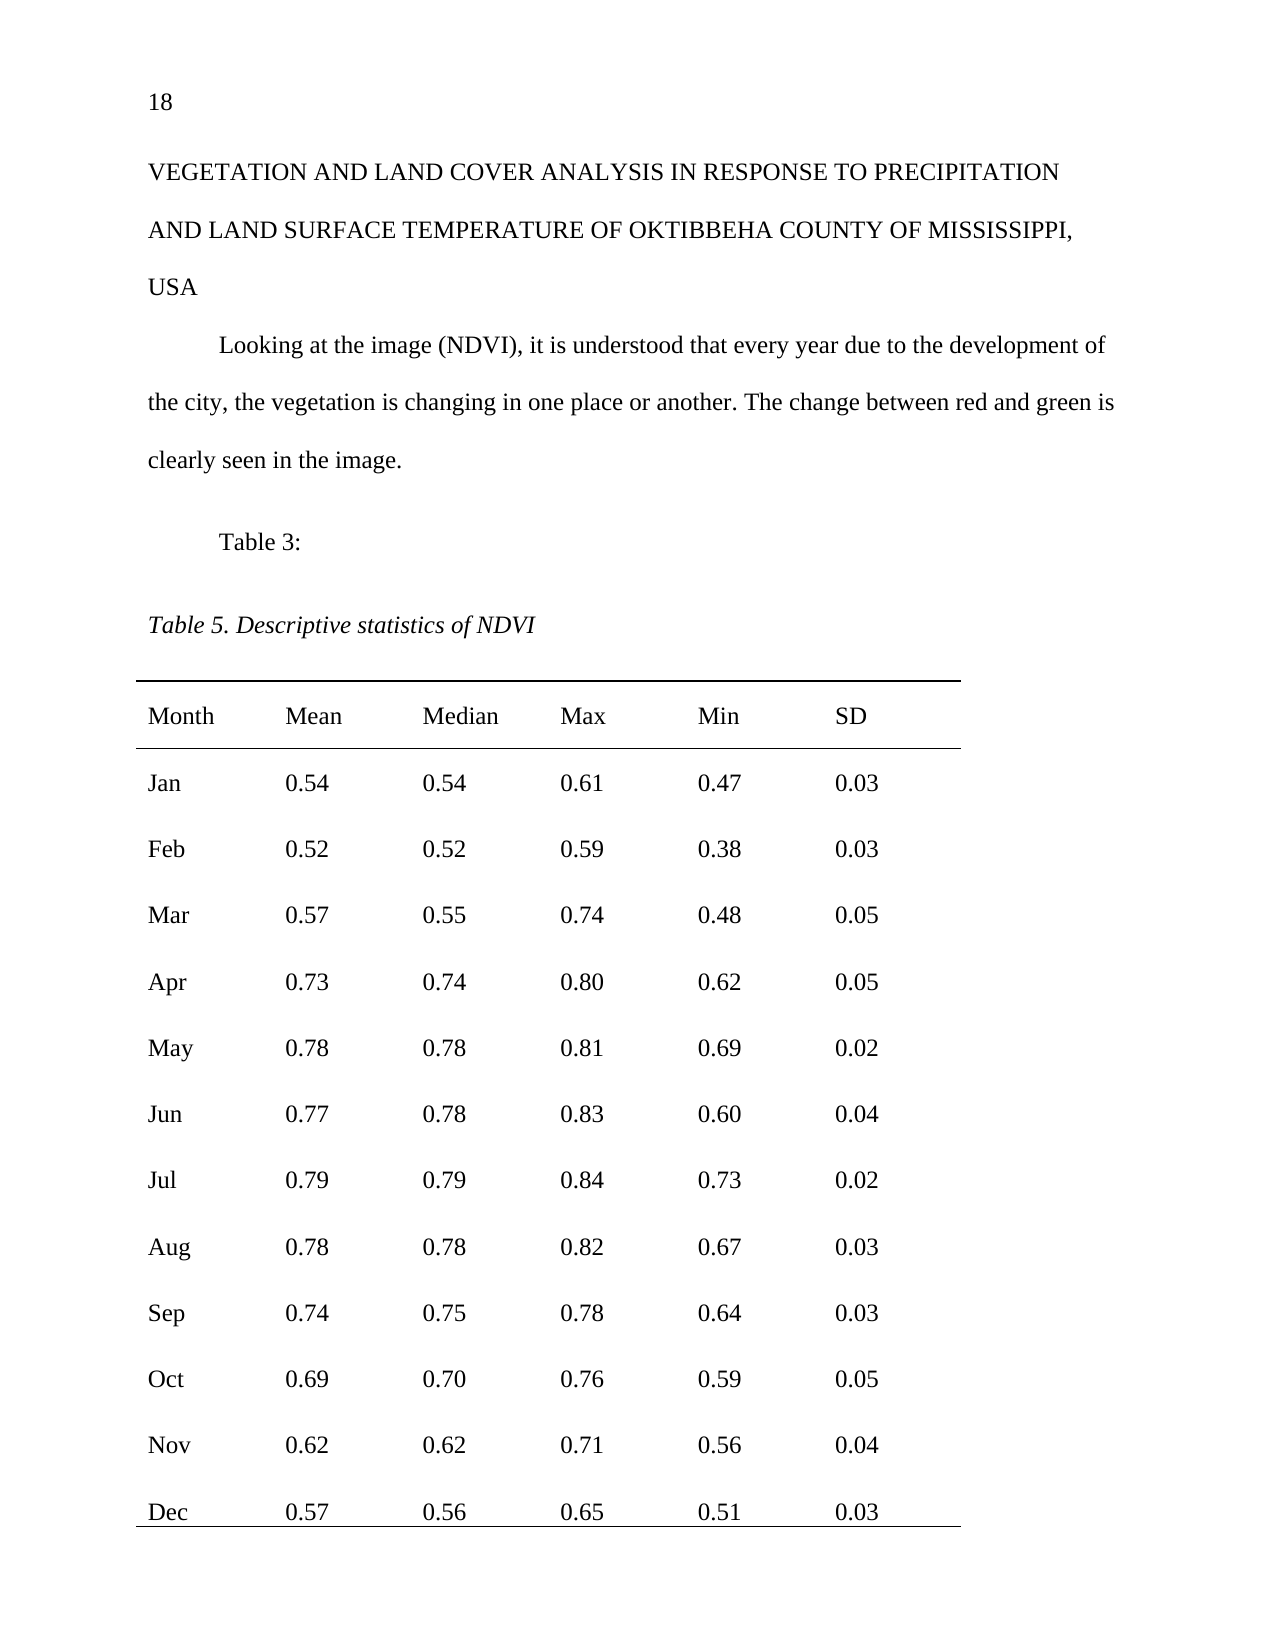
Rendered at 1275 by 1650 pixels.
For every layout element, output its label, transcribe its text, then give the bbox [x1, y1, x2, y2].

table_cell 0.03 [824, 1279, 961, 1346]
table_cell 0.52 [411, 816, 549, 882]
table_cell 0.04 [824, 1412, 961, 1478]
table_cell 0.54 [274, 749, 411, 816]
table_cell 0.79 [274, 1147, 411, 1213]
table_cell 0.73 [274, 948, 411, 1014]
table_cell 0.05 [824, 1346, 961, 1412]
table_cell 0.03 [824, 749, 961, 816]
table_cell 0.78 [549, 1279, 686, 1346]
table_cell Jan [136, 749, 274, 816]
table_cell Aug [136, 1213, 274, 1279]
table_cell 0.02 [824, 1147, 961, 1213]
table_cell 0.47 [686, 749, 824, 816]
table_cell 0.61 [549, 749, 686, 816]
table_cell Jul [136, 1147, 274, 1213]
table_cell 0.56 [686, 1412, 824, 1478]
table_cell 0.77 [274, 1081, 411, 1147]
table_cell 0.59 [549, 816, 686, 882]
table_cell Sep [136, 1279, 274, 1346]
table_cell 0.52 [274, 816, 411, 882]
table_header SD [824, 682, 961, 748]
table_cell Nov [136, 1412, 274, 1478]
table_cell 0.79 [411, 1147, 549, 1213]
table_cell 0.80 [549, 948, 686, 1014]
table_cell 0.60 [686, 1081, 824, 1147]
table_cell 0.59 [686, 1346, 824, 1412]
table_cell 0.74 [549, 882, 686, 948]
table_cell 0.65 [549, 1478, 686, 1526]
table_cell 0.62 [274, 1412, 411, 1478]
table_cell 0.62 [686, 948, 824, 1014]
table_cell 0.04 [824, 1081, 961, 1147]
table_cell 0.81 [549, 1014, 686, 1081]
table_cell Jun [136, 1081, 274, 1147]
text Table 3: [148, 527, 1127, 556]
table_cell 0.83 [549, 1081, 686, 1147]
table_cell Apr [136, 948, 274, 1014]
table_cell 0.82 [549, 1213, 686, 1279]
table_cell 0.51 [686, 1478, 824, 1526]
table_cell Dec [136, 1478, 274, 1526]
table_cell 0.64 [686, 1279, 824, 1346]
table_cell Oct [136, 1346, 274, 1412]
table_cell 0.55 [411, 882, 549, 948]
table_cell Feb [136, 816, 274, 882]
table_cell 0.73 [686, 1147, 824, 1213]
table_cell 0.57 [274, 882, 411, 948]
table_cell 0.38 [686, 816, 824, 882]
table_cell 0.67 [686, 1213, 824, 1279]
table_header Mean [274, 682, 411, 748]
table_cell 0.70 [411, 1346, 549, 1412]
table_cell 0.03 [824, 1478, 961, 1526]
table_cell 0.62 [411, 1412, 549, 1478]
table_cell 0.78 [411, 1014, 549, 1081]
table_cell 0.03 [824, 816, 961, 882]
table_cell 0.71 [549, 1412, 686, 1478]
table_cell 0.78 [411, 1081, 549, 1147]
table_cell 0.74 [411, 948, 549, 1014]
table_header Median [411, 682, 549, 748]
table_cell 0.69 [274, 1346, 411, 1412]
table_cell 0.57 [274, 1478, 411, 1526]
table_cell May [136, 1014, 274, 1081]
table_cell 0.05 [824, 882, 961, 948]
table_header Max [549, 682, 686, 748]
table_cell 0.84 [549, 1147, 686, 1213]
table_header Month [136, 682, 274, 748]
table_cell 0.03 [824, 1213, 961, 1279]
table_cell 0.78 [411, 1213, 549, 1279]
table_header Min [686, 682, 824, 748]
table_cell 0.78 [274, 1213, 411, 1279]
text Table 5. Descriptive statistics of NDVI [148, 610, 1127, 639]
table_cell Mar [136, 882, 274, 948]
table_cell 0.74 [274, 1279, 411, 1346]
table_cell 0.78 [274, 1014, 411, 1081]
table_cell 0.75 [411, 1279, 549, 1346]
table_cell 0.76 [549, 1346, 686, 1412]
table_cell 0.48 [686, 882, 824, 948]
table_cell 0.05 [824, 948, 961, 1014]
text Looking at the image (NDVI), it is understood that every year due to the development of the city, the vegetation is changing in one place or another. The change between red and green is clearly seen in the image. [148, 330, 1127, 474]
table_cell 0.69 [686, 1014, 824, 1081]
table_cell 0.54 [411, 749, 549, 816]
table_cell 0.02 [824, 1014, 961, 1081]
table_cell 0.56 [411, 1478, 549, 1526]
